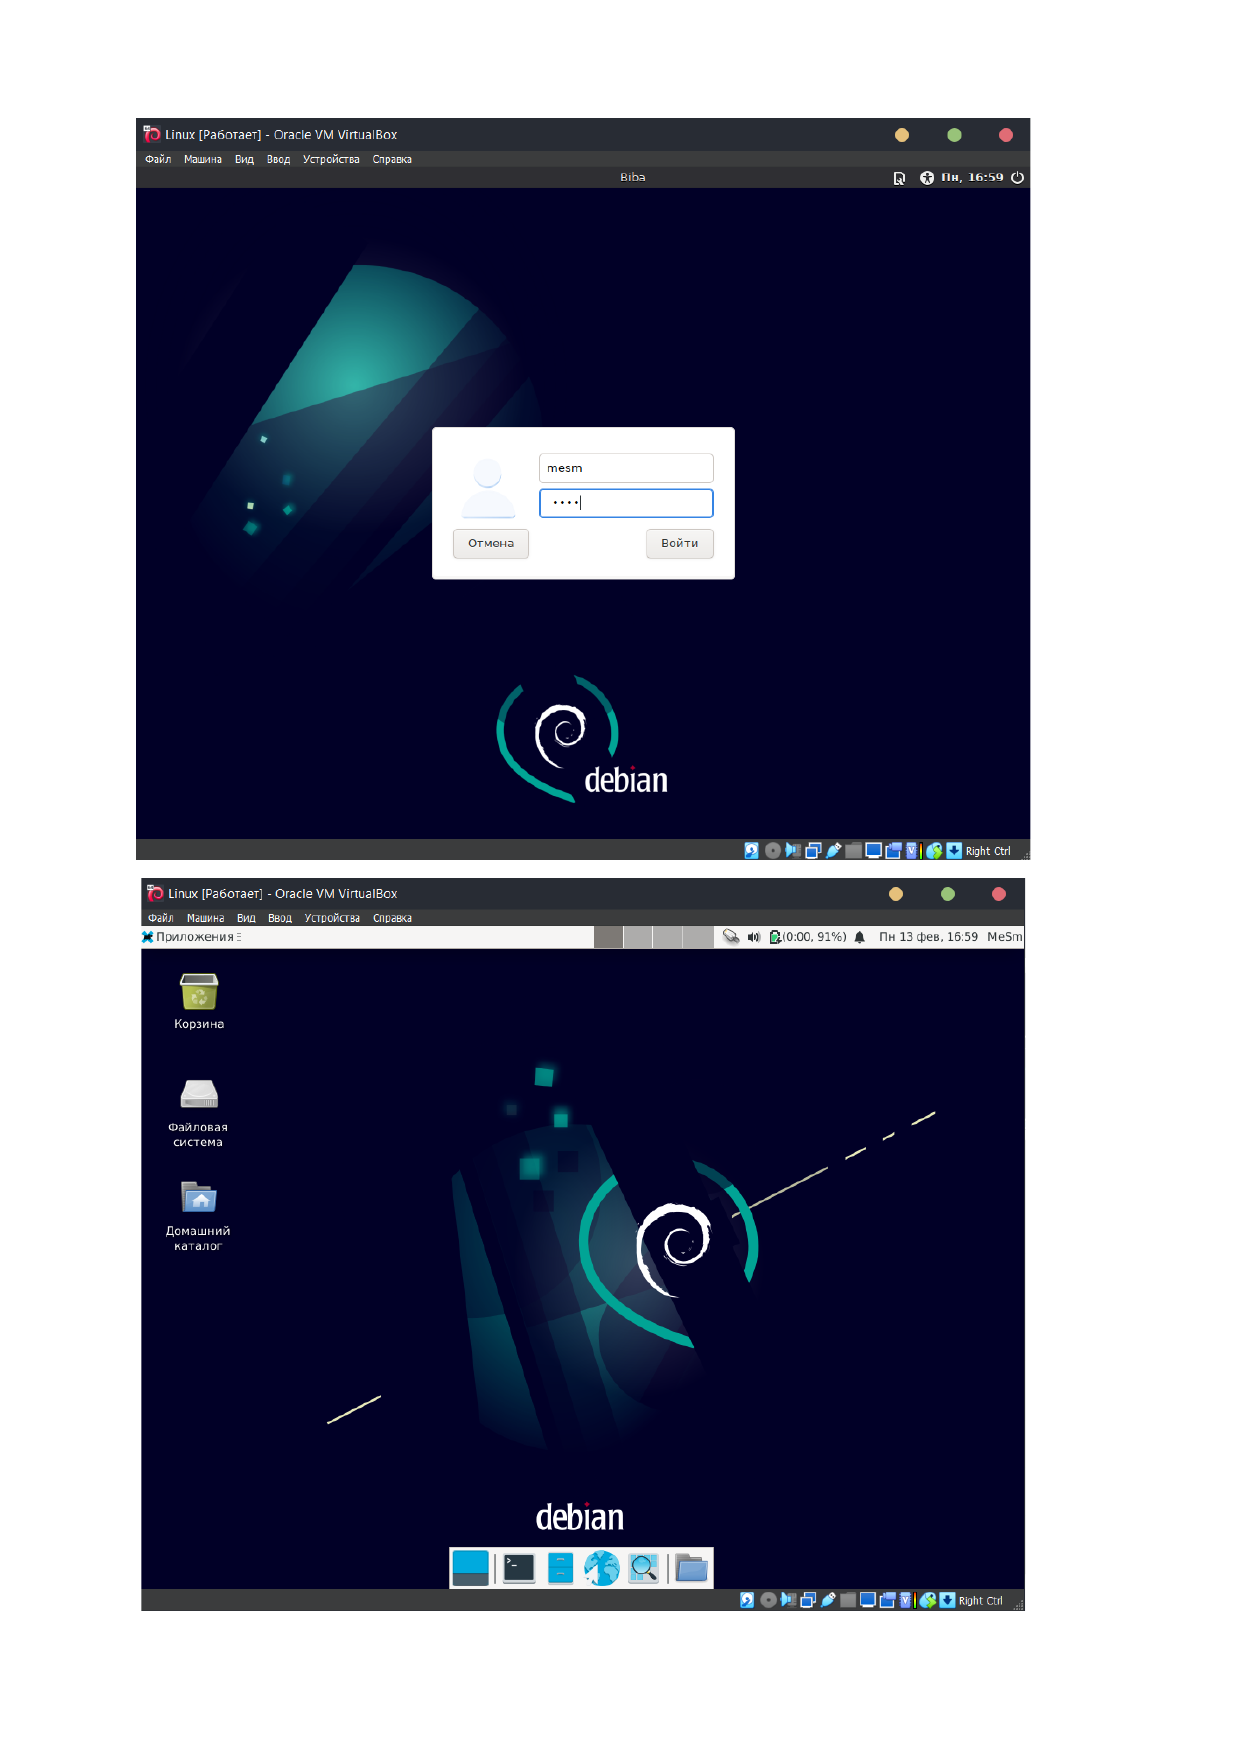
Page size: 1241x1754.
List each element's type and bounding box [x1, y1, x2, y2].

picture [141, 878, 1025, 1611]
picture [136, 118, 1031, 860]
